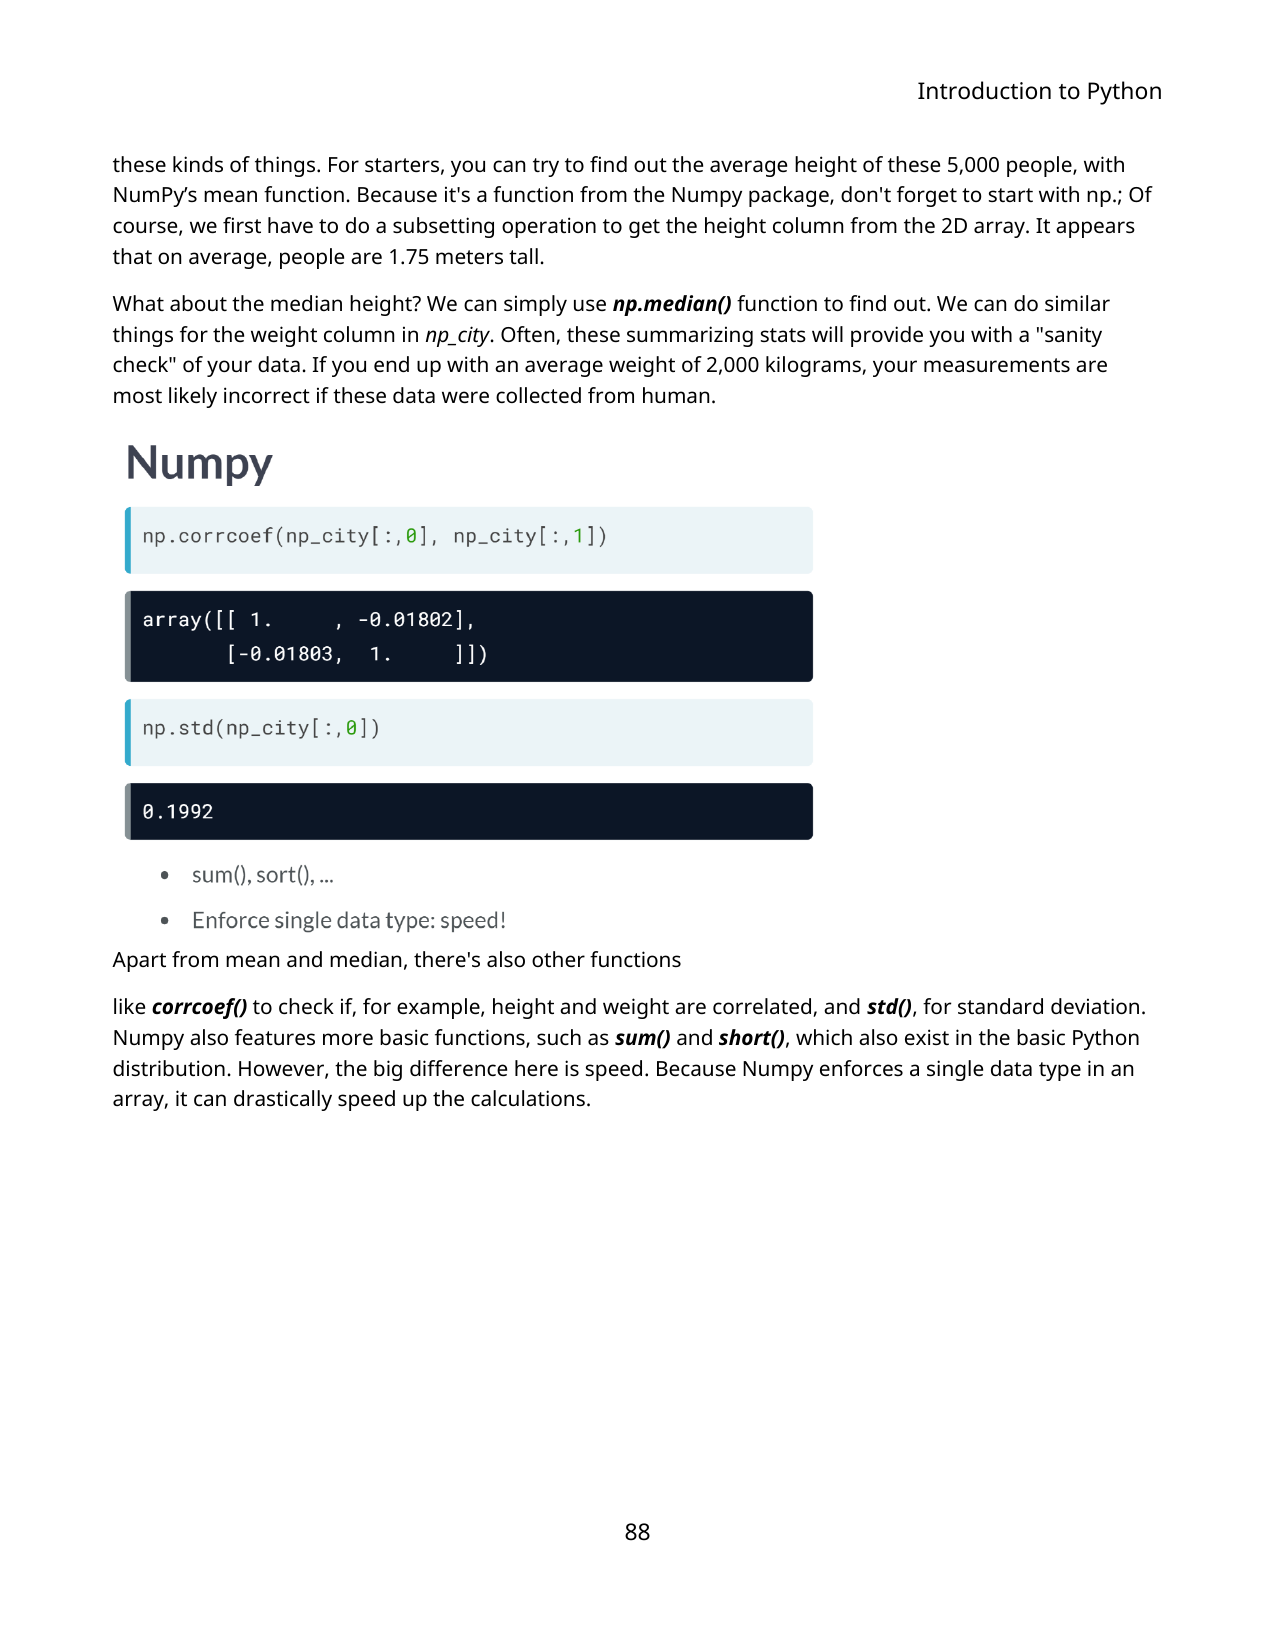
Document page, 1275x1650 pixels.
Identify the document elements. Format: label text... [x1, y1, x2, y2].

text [112, 150, 1162, 270]
picture [112, 428, 852, 943]
text like corrcoef() to check if, for example, height and weight are correlated, and std(), for standard deviation. Numpy also features more basic functions, such as sum() and short(), which also exist in the basic Python distribution. However, the big difference here is speed. Because Numpy enforces a single data type in an array, it can drastically speed up the calculations. [112, 992, 1162, 1113]
text What about the median height? We can simply use np.median() function to find out. We can do similar things for the weight column in np_city. Often, these summarizing stats will provide you with a "sanity check" of your data. If you end up with an average weight of 2,000 kilograms, your measurements are most likely incorrect if these data were collected from human. [112, 289, 1162, 409]
